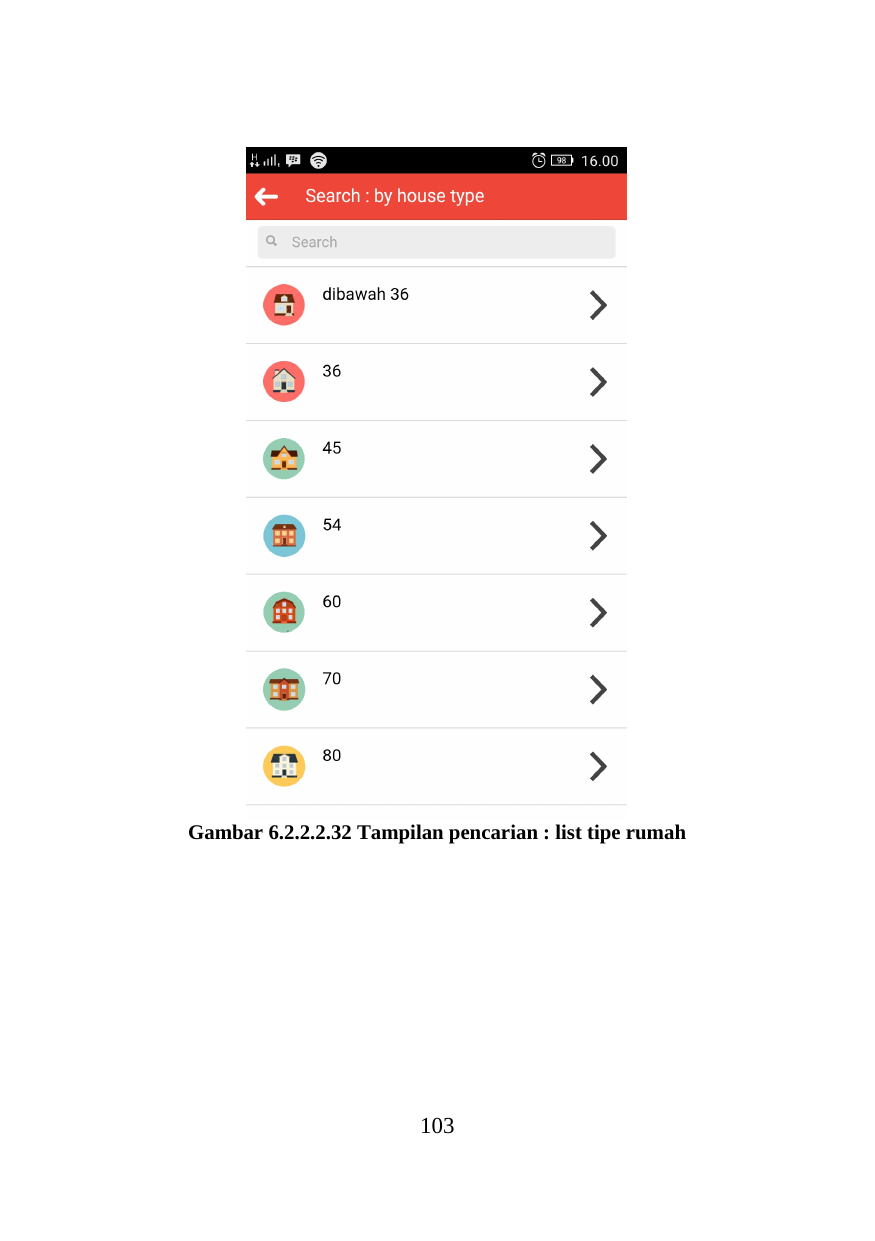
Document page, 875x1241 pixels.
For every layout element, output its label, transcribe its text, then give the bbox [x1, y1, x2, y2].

picture [246, 147, 627, 821]
